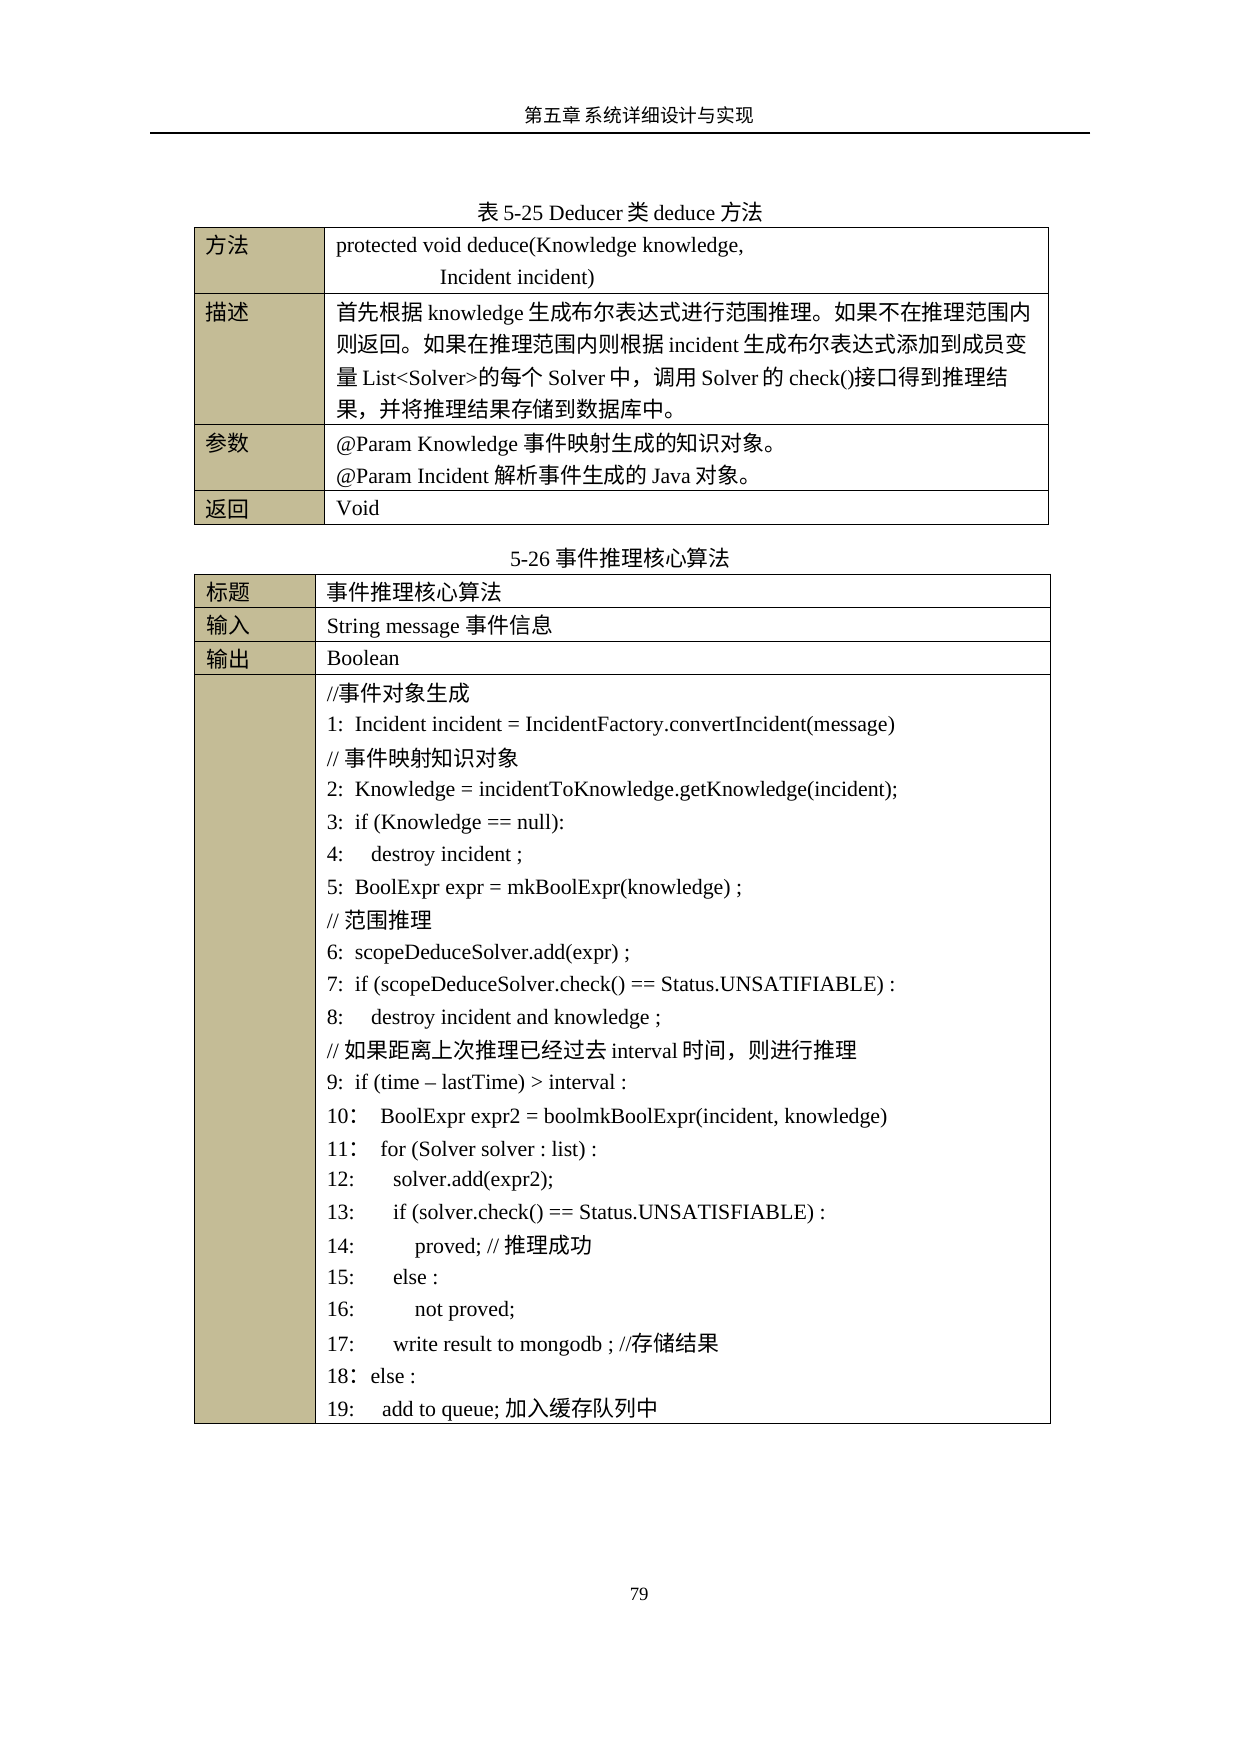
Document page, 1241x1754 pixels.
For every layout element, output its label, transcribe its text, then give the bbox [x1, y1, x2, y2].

table_header 方法 [195, 228, 324, 293]
table_cell //事件对象生成 1: Incident incident = IncidentFactory.convertIncident(message) // 事件映射知识对象 2: Knowledge = incidentToKnowledge.getKnowledge(incident); 3: if (Knowledge == null): 4: destroy incident ; 5: BoolExpr expr = mkBoolExpr(knowledge) ; // 范围推理 6: scopeDeduceSolver.add(expr) ; 7: if (scopeDeduceSolver.check() == Status.UNSATIFIABLE) : 8: destroy incident and knowledge ; // 如果距离上次推理已经过去interval时间，则进行推理 9: if (time – lastTime) > interval : 10： BoolExpr expr2 = boolmkBoolExpr(incident, knowledge) 11： for (Solver solver : list) : 12: solver.add(expr2); 13: if (solver.check() == Status.UNSATISFIABLE) : 14: proved; // 推理成功 15: else : 16: not proved; 17: write result to mongodb ; //存储结果 18：else : 19: add to queue; 加入缓存队列中 [316, 675, 1050, 1423]
table_cell 输出 [195, 642, 315, 674]
table_cell 输入 [195, 608, 315, 641]
text 5-26 事件推理核心算法 [150, 541, 1090, 573]
table_cell @Param Knowledge 事件映射生成的知识对象。 @Param Incident 解析事件生成的Java对象。 [325, 425, 1048, 490]
table_cell [195, 675, 315, 1423]
table_header 标题 [195, 575, 315, 607]
table_header 事件推理核心算法 [316, 575, 1050, 607]
table_cell 首先根据knowledge生成布尔表达式进行范围推理。如果不在推理范围内则返回。如果在推理范围内则根据incident生成布尔表达式添加到成员变量List<Solver>的每个Solver中，调用Solver的check()接口得到推理结果，并将推理结果存储到数据库中。 [325, 294, 1048, 424]
table_cell 描述 [195, 294, 324, 424]
table_cell 参数 [195, 425, 324, 490]
table_cell String message 事件信息 [316, 608, 1050, 641]
text 表5-25 Deducer类deduce方法 [150, 194, 1090, 227]
table_cell Void [325, 491, 1048, 524]
table_cell Boolean [316, 642, 1050, 674]
table_header protected void deduce(Knowledge knowledge, Incident incident) [325, 228, 1048, 293]
table_cell 返回 [195, 491, 324, 524]
